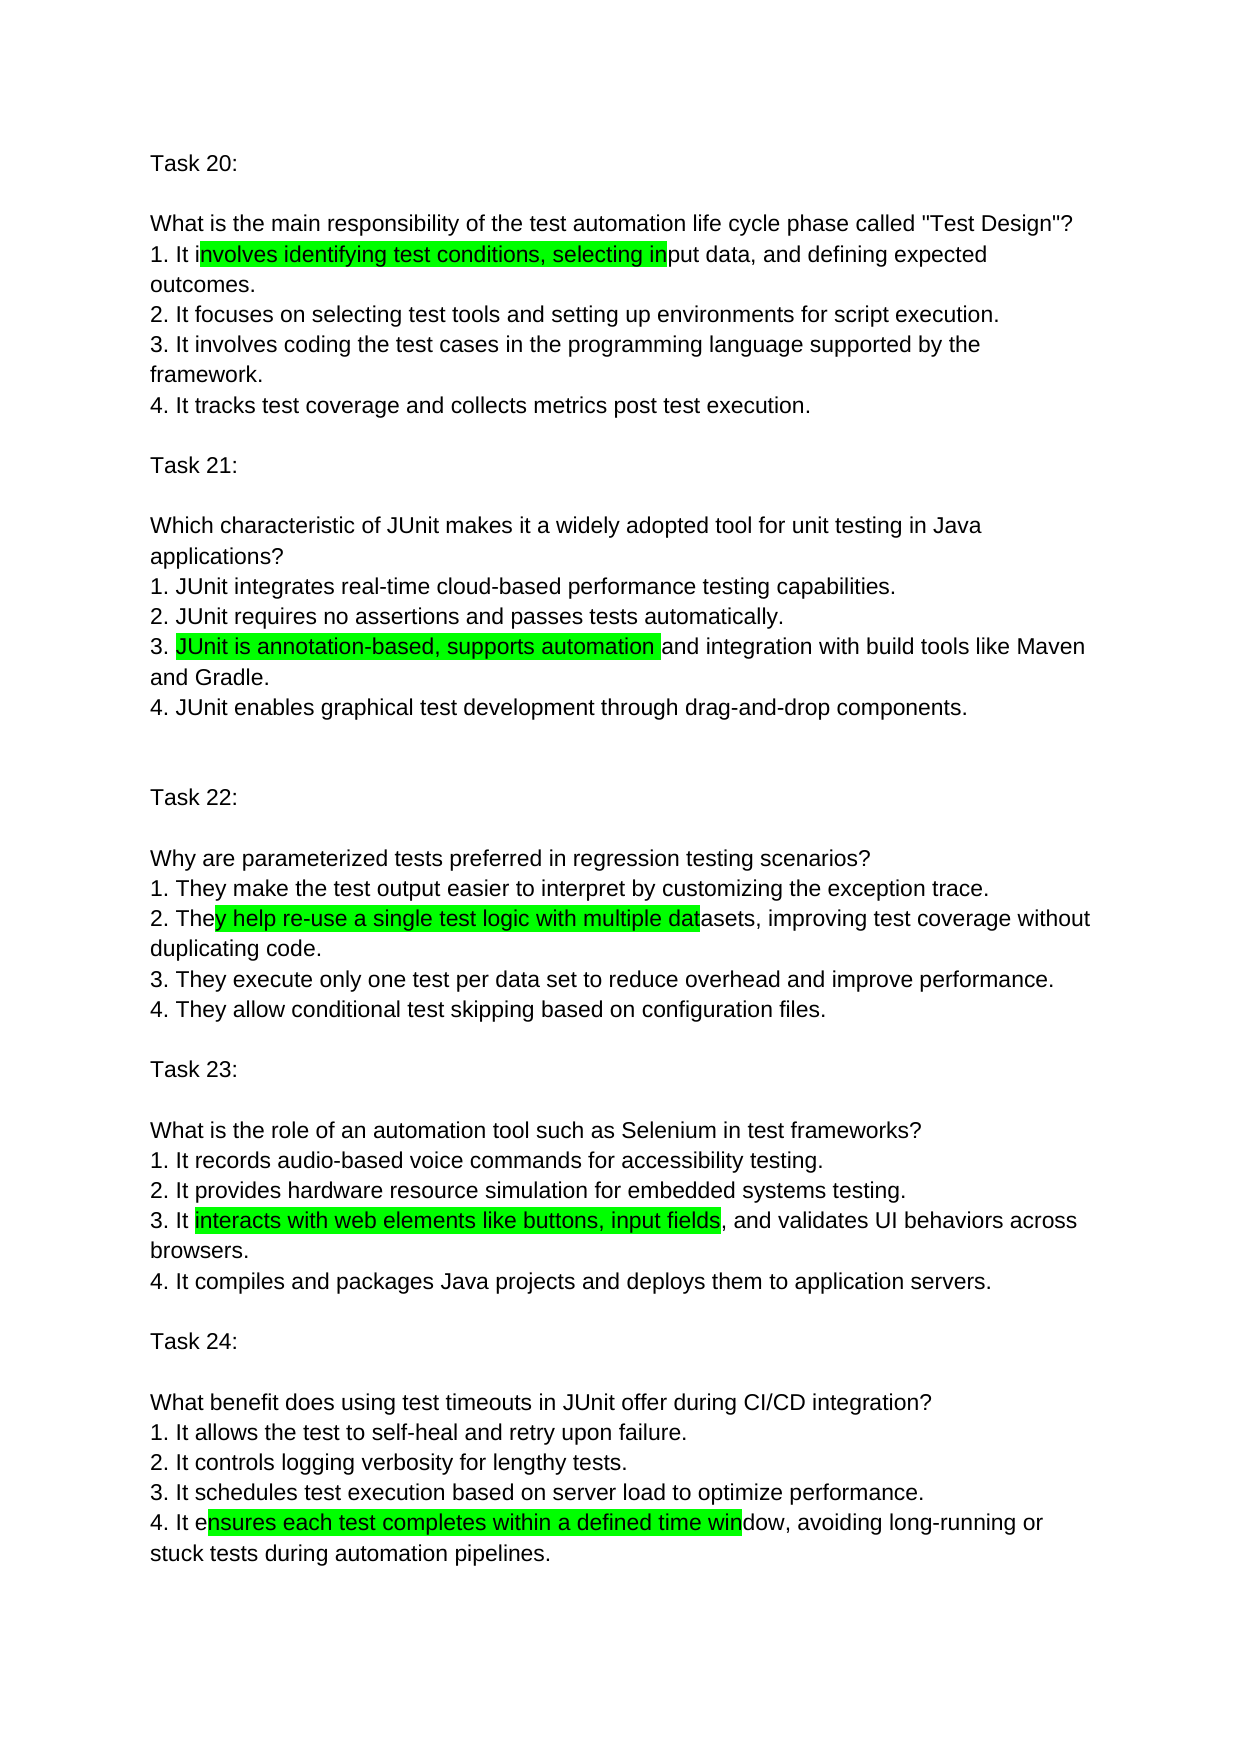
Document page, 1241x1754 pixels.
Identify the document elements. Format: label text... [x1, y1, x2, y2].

text Which characteristic of JUnit makes it a widely adopted tool for unit testing in Java applications? [150, 512, 1090, 569]
text 1. JUnit integrates real-time cloud-based performance testing capabilities. [150, 573, 1090, 599]
text What is the main responsibility of the test automation life cycle phase called "Test Design"? [150, 210, 1090, 237]
text 3. It interacts with web elements like buttons, input fields, and validates UI behaviors across browsers. [150, 1207, 1090, 1264]
text 2. It focuses on selecting test tools and setting up environments for script execution. [150, 301, 1090, 327]
text Why are parameterized tests preferred in regression testing scenarios? [150, 845, 1090, 871]
text 2. It provides hardware resource simulation for embedded systems testing. [150, 1177, 1090, 1203]
text 3. JUnit is annotation-based, supports automation and integration with build tools like Maven and Gradle. [150, 633, 1090, 690]
text 4. It compiles and packages Java projects and deploys them to application servers. [150, 1268, 1090, 1294]
text 4. JUnit enables graphical test development through drag-and-drop components. [150, 694, 1090, 720]
text 2. JUnit requires no assertions and passes tests automatically. [150, 603, 1090, 629]
text Task 20: [150, 150, 1090, 176]
text 1. It records audio-based voice commands for accessibility testing. [150, 1147, 1090, 1173]
text 1. They make the test output easier to interpret by customizing the exception trace. [150, 875, 1090, 901]
text 4. It tracks test coverage and collects metrics post test execution. [150, 392, 1090, 418]
text Task 23: [150, 1056, 1090, 1083]
text 1. It involves identifying test conditions, selecting input data, and defining expected outcomes. [150, 241, 1090, 297]
text 1. It allows the test to self-heal and retry upon failure. [150, 1419, 1090, 1445]
text 4. It ensures each test completes within a defined time window, avoiding long-running or stuck tests during automation pipelines. [150, 1509, 1090, 1566]
text 3. It schedules test execution based on server load to optimize performance. [150, 1479, 1090, 1506]
text 2. It controls logging verbosity for lengthy tests. [150, 1449, 1090, 1475]
text Task 22: [150, 784, 1090, 811]
text Task 24: [150, 1328, 1090, 1354]
text 2. They help re-use a single test logic with multiple datasets, improving test coverage without duplicating code. [150, 905, 1090, 962]
text 4. They allow conditional test skipping based on configuration files. [150, 996, 1090, 1022]
text Task 21: [150, 452, 1090, 478]
text What is the role of an automation tool such as Selenium in test frameworks? [150, 1117, 1090, 1143]
text What benefit does using test timeouts in JUnit offer during CI/CD integration? [150, 1388, 1090, 1415]
text 3. They execute only one test per data set to reduce overhead and improve performance. [150, 966, 1090, 992]
text 3. It involves coding the test cases in the programming language supported by the framework. [150, 331, 1090, 388]
